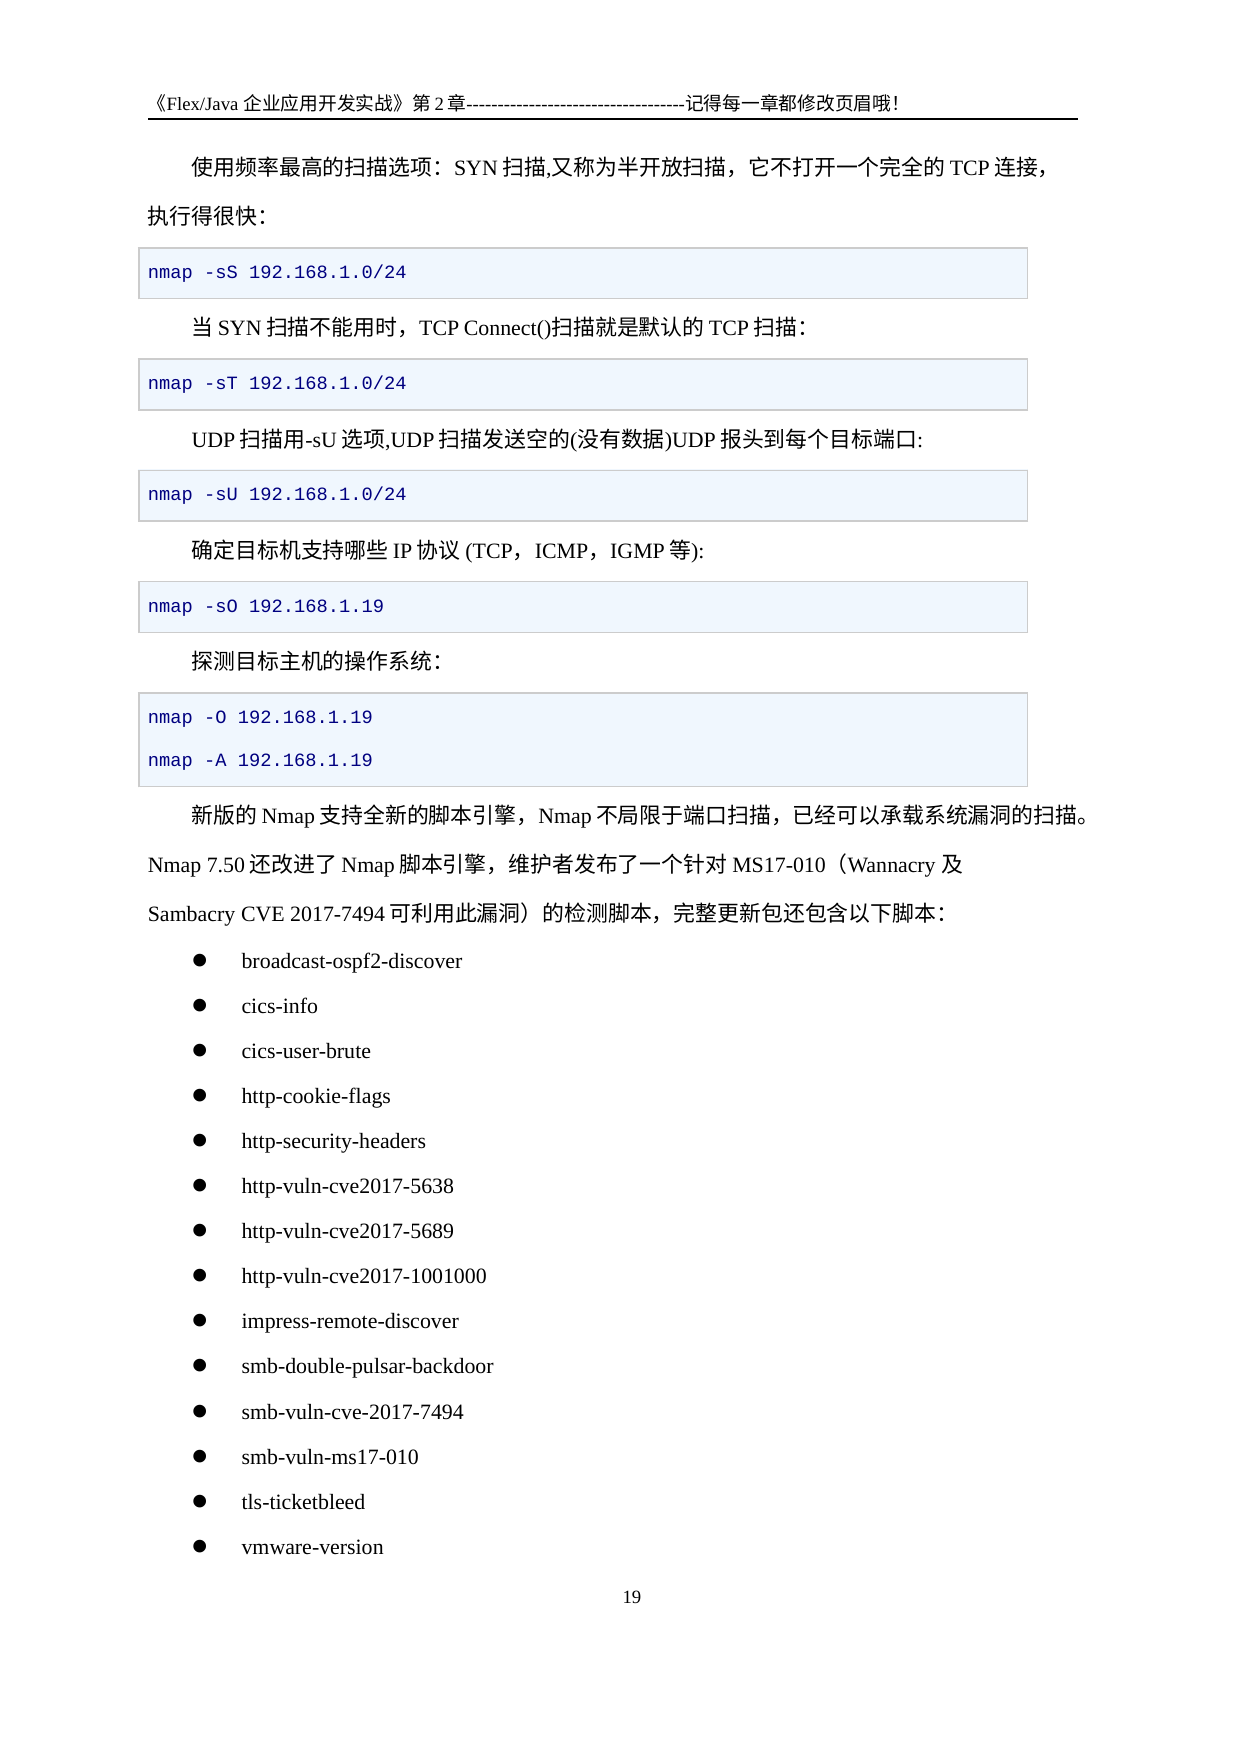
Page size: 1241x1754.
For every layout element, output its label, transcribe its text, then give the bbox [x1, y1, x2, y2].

text nmap -A 192.168.1.19 [140, 735, 1027, 786]
list broadcast-ospf2-discover [191, 944, 1078, 976]
list cics-info [191, 989, 1078, 1022]
list smb-double-pulsar-backdoor [191, 1350, 1078, 1382]
text nmap -sO 192.168.1.19 [140, 582, 1027, 632]
list smb-vuln-cve-2017-7494 [191, 1395, 1078, 1427]
text 使用频率最高的扫描选项：SYN扫描,又称为半开放扫描，它不打开一个完全的TCP连接，执行得很快： [148, 150, 1078, 231]
text nmap -sT 192.168.1.0/24 [140, 360, 1027, 409]
text UDP扫描用-sU选项,UDP扫描发送空的(没有数据)UDP报头到每个目标端口: [148, 421, 1078, 454]
text nmap -O 192.168.1.19 [140, 694, 1027, 734]
text 确定目标机支持哪些IP协议 (TCP，ICMP，IGMP等): [148, 532, 1078, 565]
list tls-ticketbleed [191, 1485, 1078, 1518]
text nmap -sU 192.168.1.0/24 [140, 471, 1027, 520]
text 新版的Nmap支持全新的脚本引擎，Nmap不局限于端口扫描，已经可以承载系统漏洞的扫描。Nmap 7.50还改进了Nmap脚本引擎，维护者发布了一个针对 MS17-010（Wannacry 及Sambacry CVE 2017-7494可利用此漏洞）的检测脚本，完整更新包还包含以下脚本： [148, 798, 1078, 928]
list http-vuln-cve2017-5638 [191, 1169, 1078, 1202]
list http-security-headers [191, 1124, 1078, 1157]
list http-vuln-cve2017-1001000 [191, 1260, 1078, 1292]
text nmap -sS 192.168.1.0/24 [140, 249, 1027, 298]
list cics-user-brute [191, 1034, 1078, 1067]
list http-cookie-flags [191, 1079, 1078, 1112]
list impress-remote-discover [191, 1305, 1078, 1337]
list http-vuln-cve2017-5689 [191, 1214, 1078, 1247]
text 当SYN扫描不能用时，TCP Connect()扫描就是默认的TCP扫描： [148, 310, 1078, 342]
list smb-vuln-ms17-010 [191, 1440, 1078, 1473]
list vmware-version [191, 1530, 1078, 1563]
text 探测目标主机的操作系统： [148, 644, 1078, 676]
